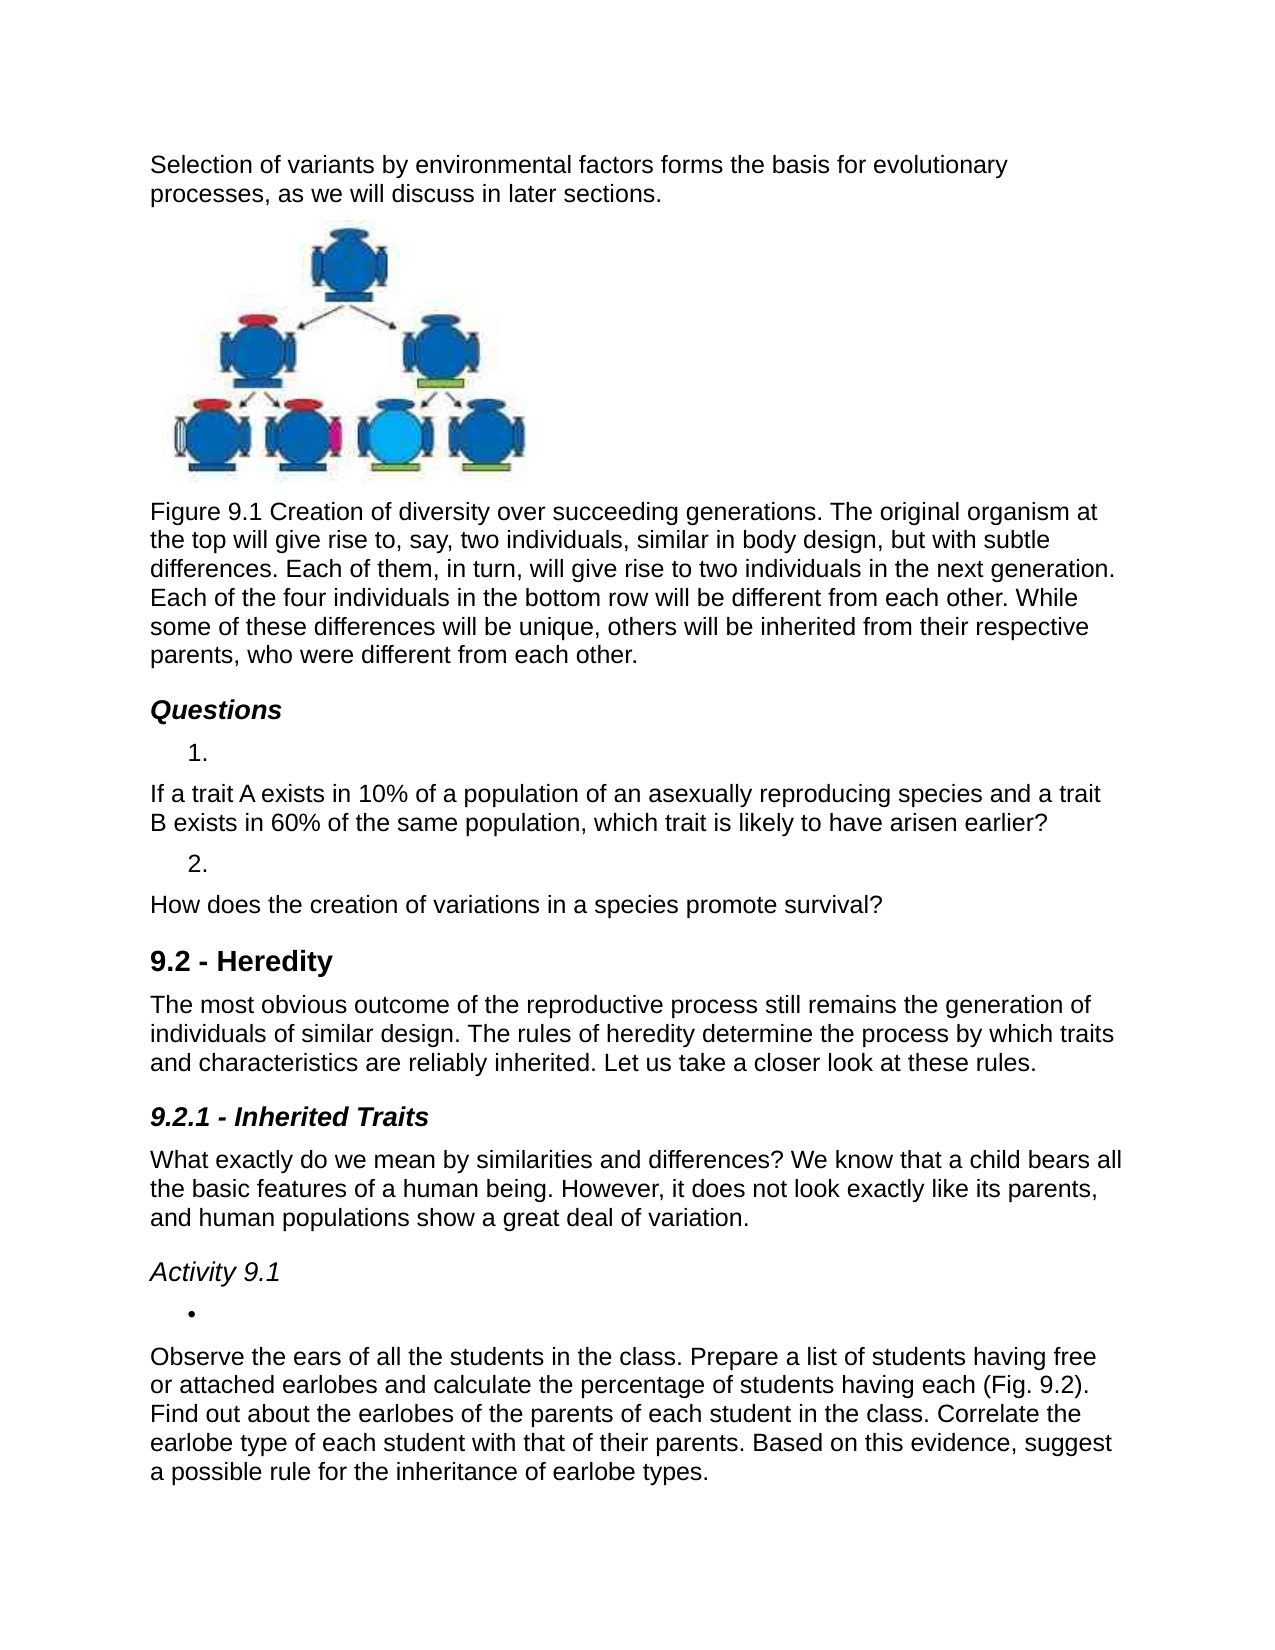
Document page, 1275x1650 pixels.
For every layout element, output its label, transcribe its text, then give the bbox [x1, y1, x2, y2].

text The most obvious outcome of the reproductive process still remains the generation of individuals of similar design. The rules of heredity determine the process by which traits and characteristics are reliably inherited. Let us take a closer look at these rules. [150, 990, 1125, 1076]
subtitle 9.2.1 - Inherited Traits [150, 1101, 1125, 1133]
subtitle Activity 9.1 [150, 1256, 1125, 1288]
subtitle Questions [150, 694, 1125, 725]
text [150, 150, 1125, 207]
text How does the creation of variations in a species promote survival? [150, 890, 1125, 919]
picture [150, 220, 538, 484]
text What exactly do we mean by similarities and differences? We know that a child bears all the basic features of a human being. However, it does not look exactly like its parents, and human populations show a great deal of variation. [150, 1145, 1125, 1231]
text If a trait A exists in 10% of a population of an asexually reproducing species and a trait B exists in 60% of the same population, which trait is likely to have arisen earlier? [150, 779, 1125, 837]
text Figure 9.1 Creation of diversity over succeeding generations. The original organism at the top will give rise to, say, two individuals, similar in body design, but with subtle differences. Each of them, in turn, will give rise to two individuals in the next generation. Each of the four individuals in the bottom row will be different from each other. While some of these differences will be unique, others will be inherited from their respective parents, who were different from each other. [150, 497, 1125, 669]
text Observe the ears of all the students in the class. Prepare a list of students having free or attached earlobes and calculate the percentage of students having each (Fig. 9.2). Find out about the earlobes of the parents of each student in the class. Correlate the earlobe type of each student with that of their parents. Based on this evidence, suggest a possible rule for the inheritance of earlobe types. [150, 1341, 1125, 1485]
subtitle 9.2 - Heredity [150, 944, 1125, 978]
